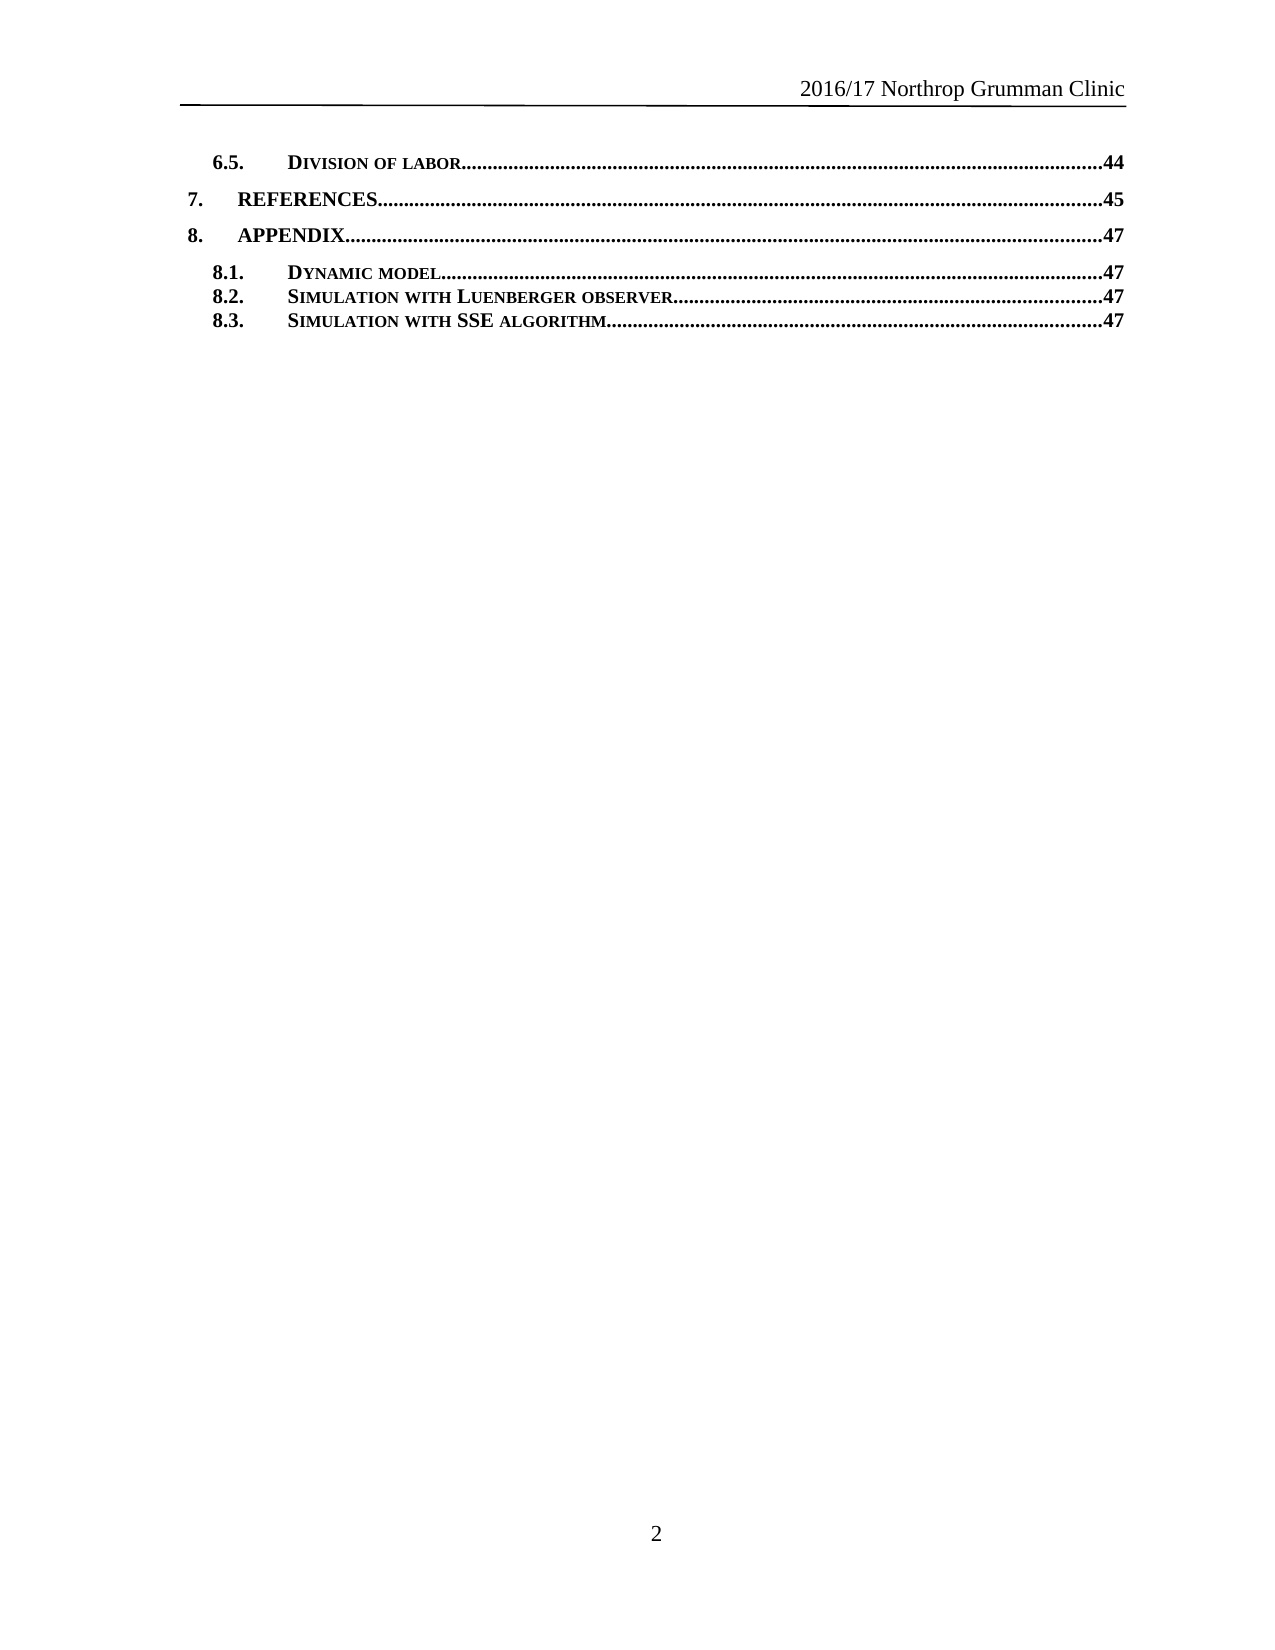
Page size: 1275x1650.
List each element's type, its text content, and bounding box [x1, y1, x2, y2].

text 8.2. Simulation with Luenberger observer 47 [212, 284, 1125, 308]
text 8.3. Simulation with SSE algorithm 47 [212, 308, 1125, 332]
text 7. References 45 [187, 187, 1125, 211]
text 8. Appendix 47 [187, 223, 1125, 247]
text 6.5. Division of labor 44 [212, 150, 1125, 174]
text 8.1. Dynamic model 47 [212, 260, 1125, 284]
